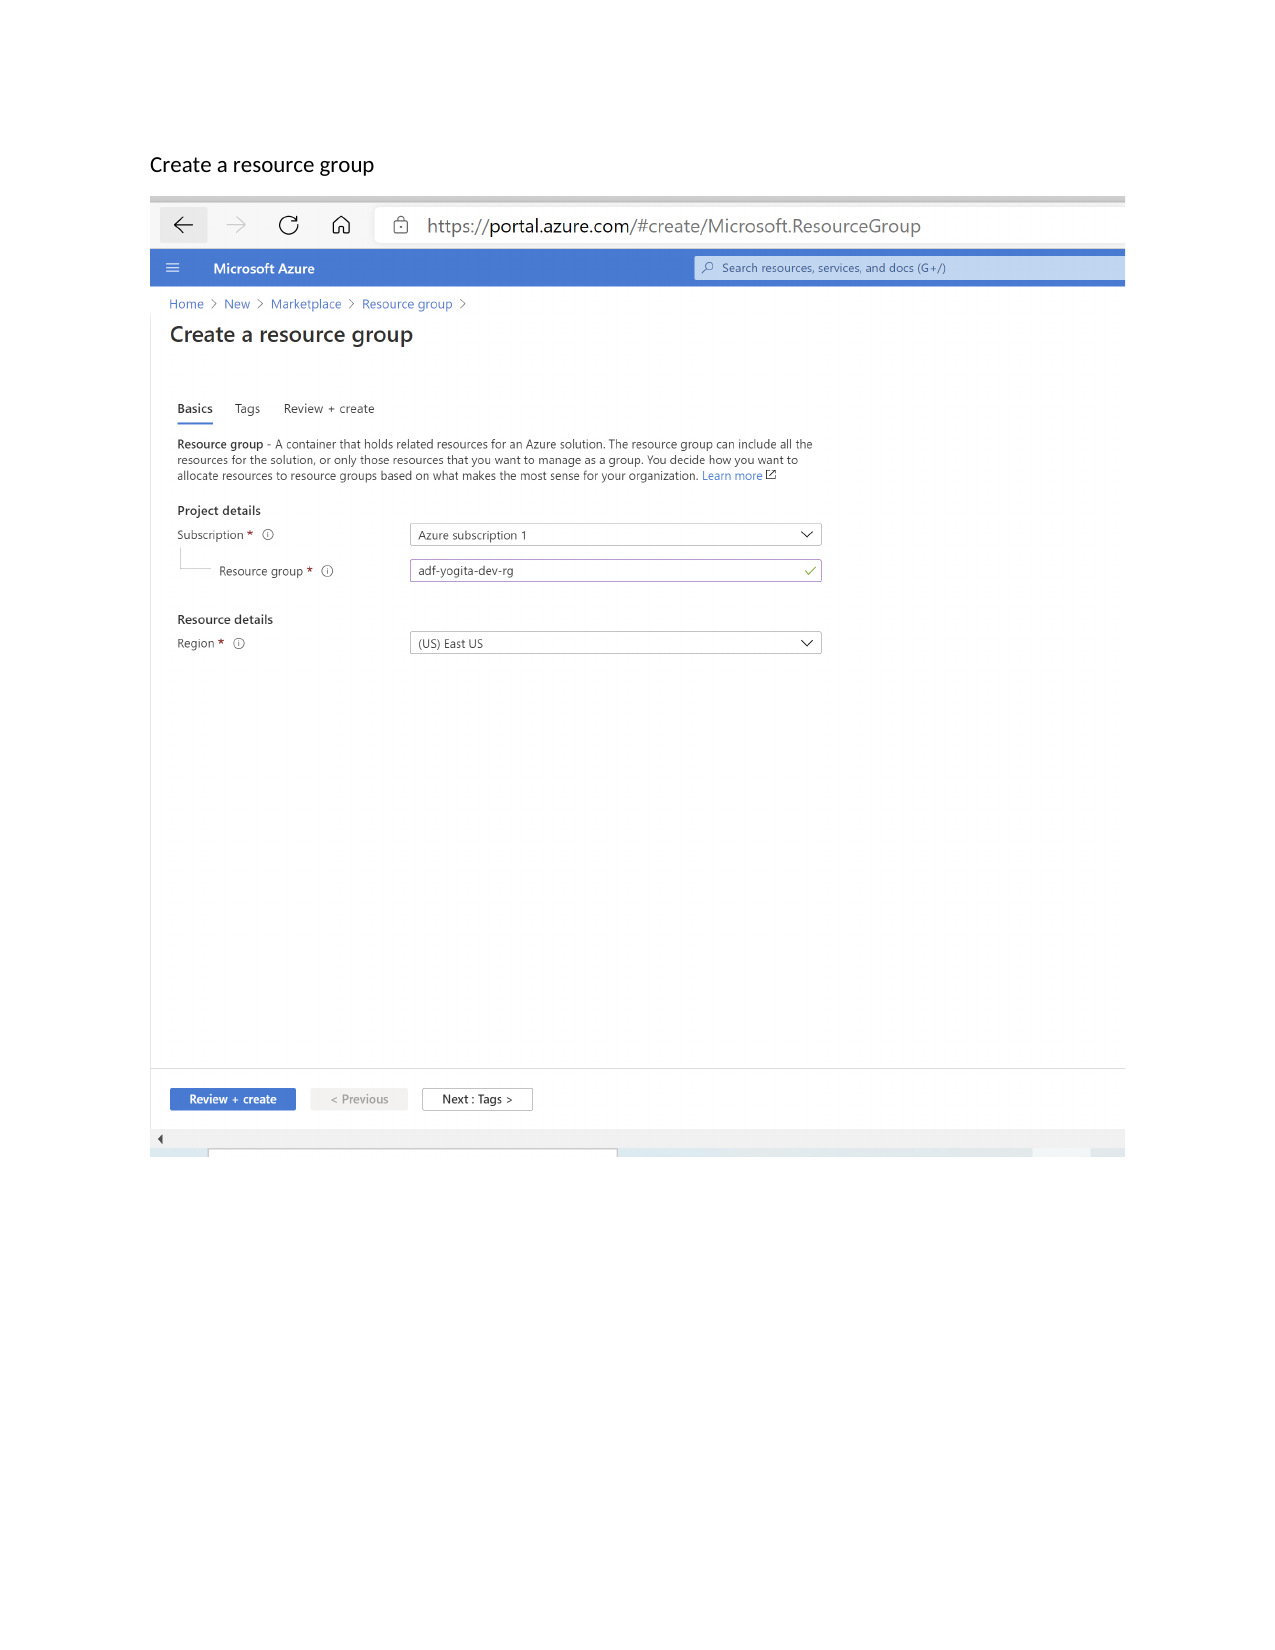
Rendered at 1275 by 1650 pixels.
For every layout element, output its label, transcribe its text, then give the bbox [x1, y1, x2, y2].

picture [150, 196, 1125, 1157]
text Create a resource group [150, 150, 1125, 178]
